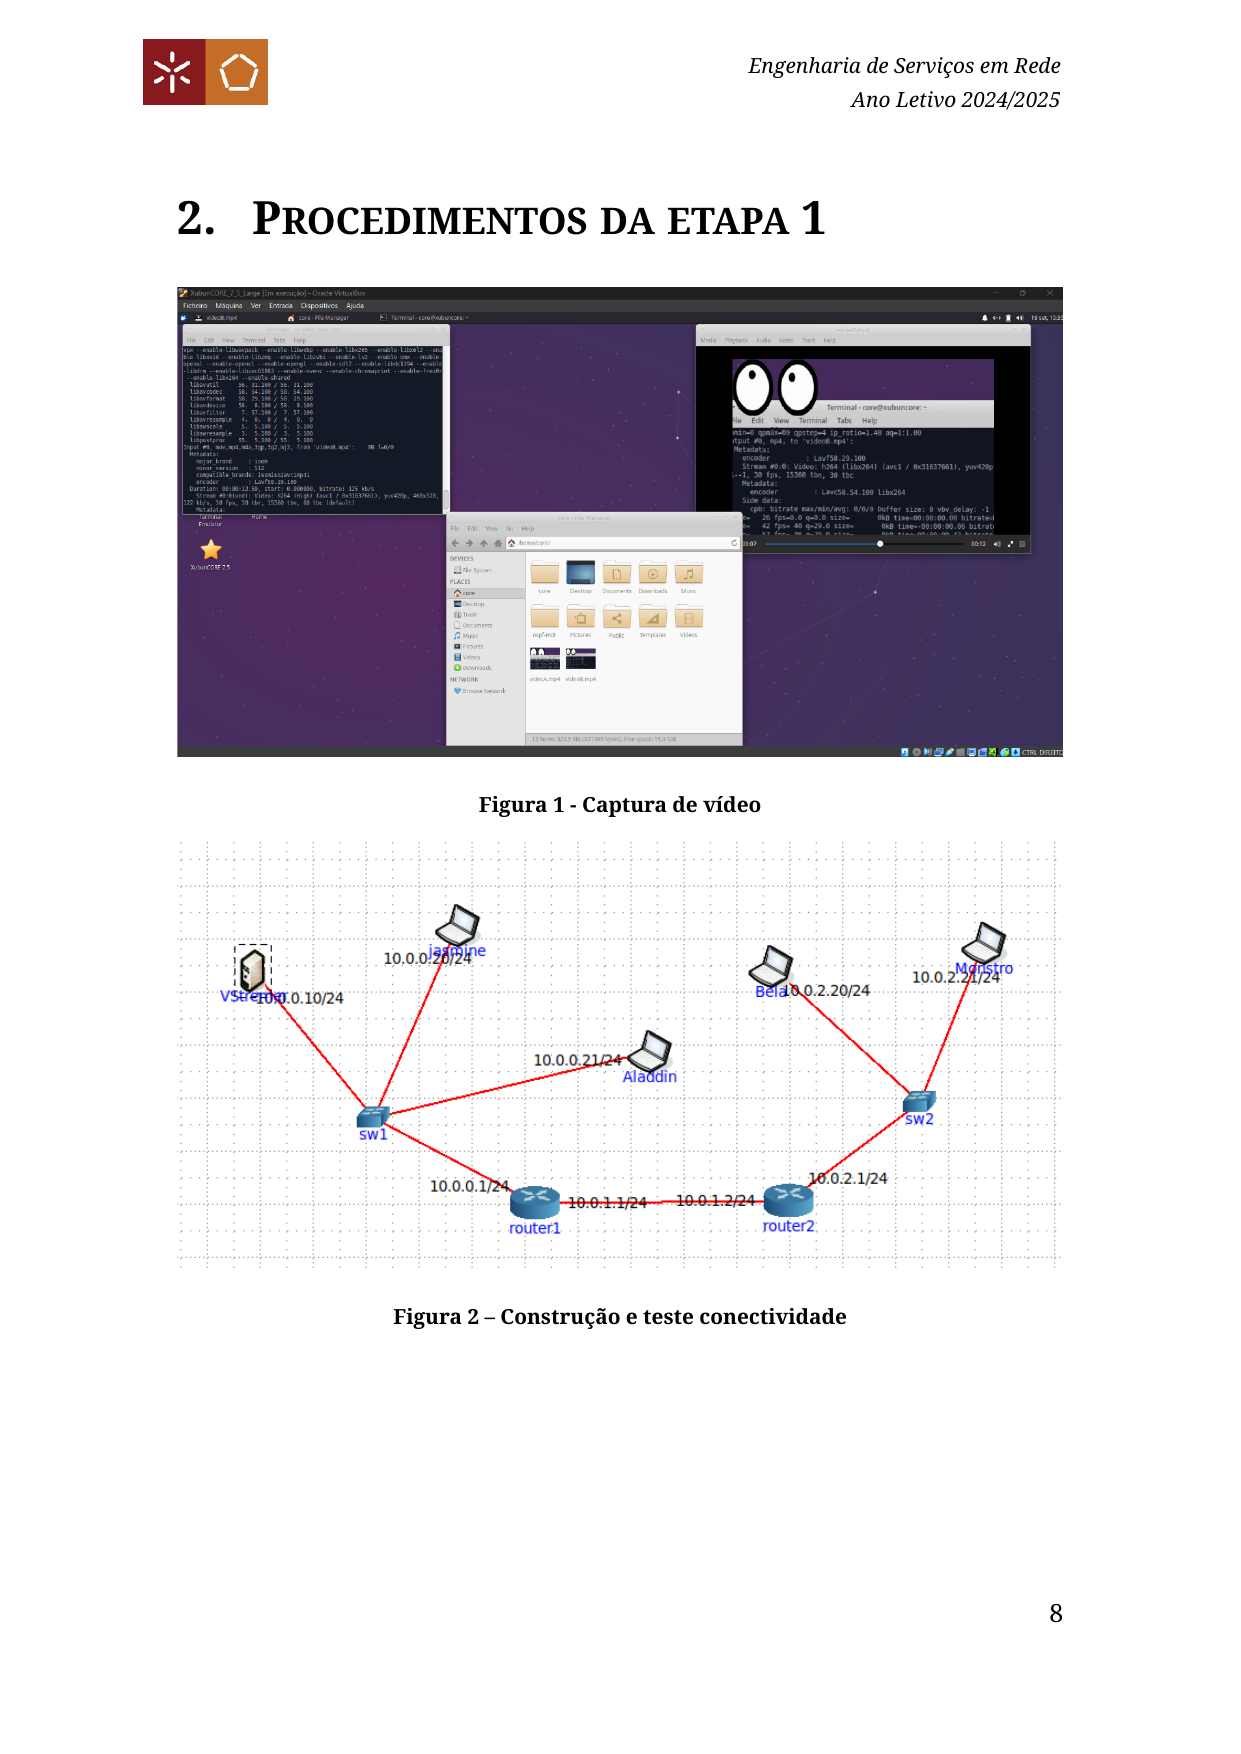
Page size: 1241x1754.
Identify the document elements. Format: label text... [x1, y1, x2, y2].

text Figura 1 - Captura de vídeo [177, 791, 1063, 819]
picture [177, 839, 1063, 1269]
text Figura 2 – Construção e teste conectividade [177, 1302, 1063, 1330]
picture [138, 36, 270, 109]
subtitle Procedimentos da etapa 1 [177, 185, 1063, 247]
picture [177, 287, 1063, 757]
